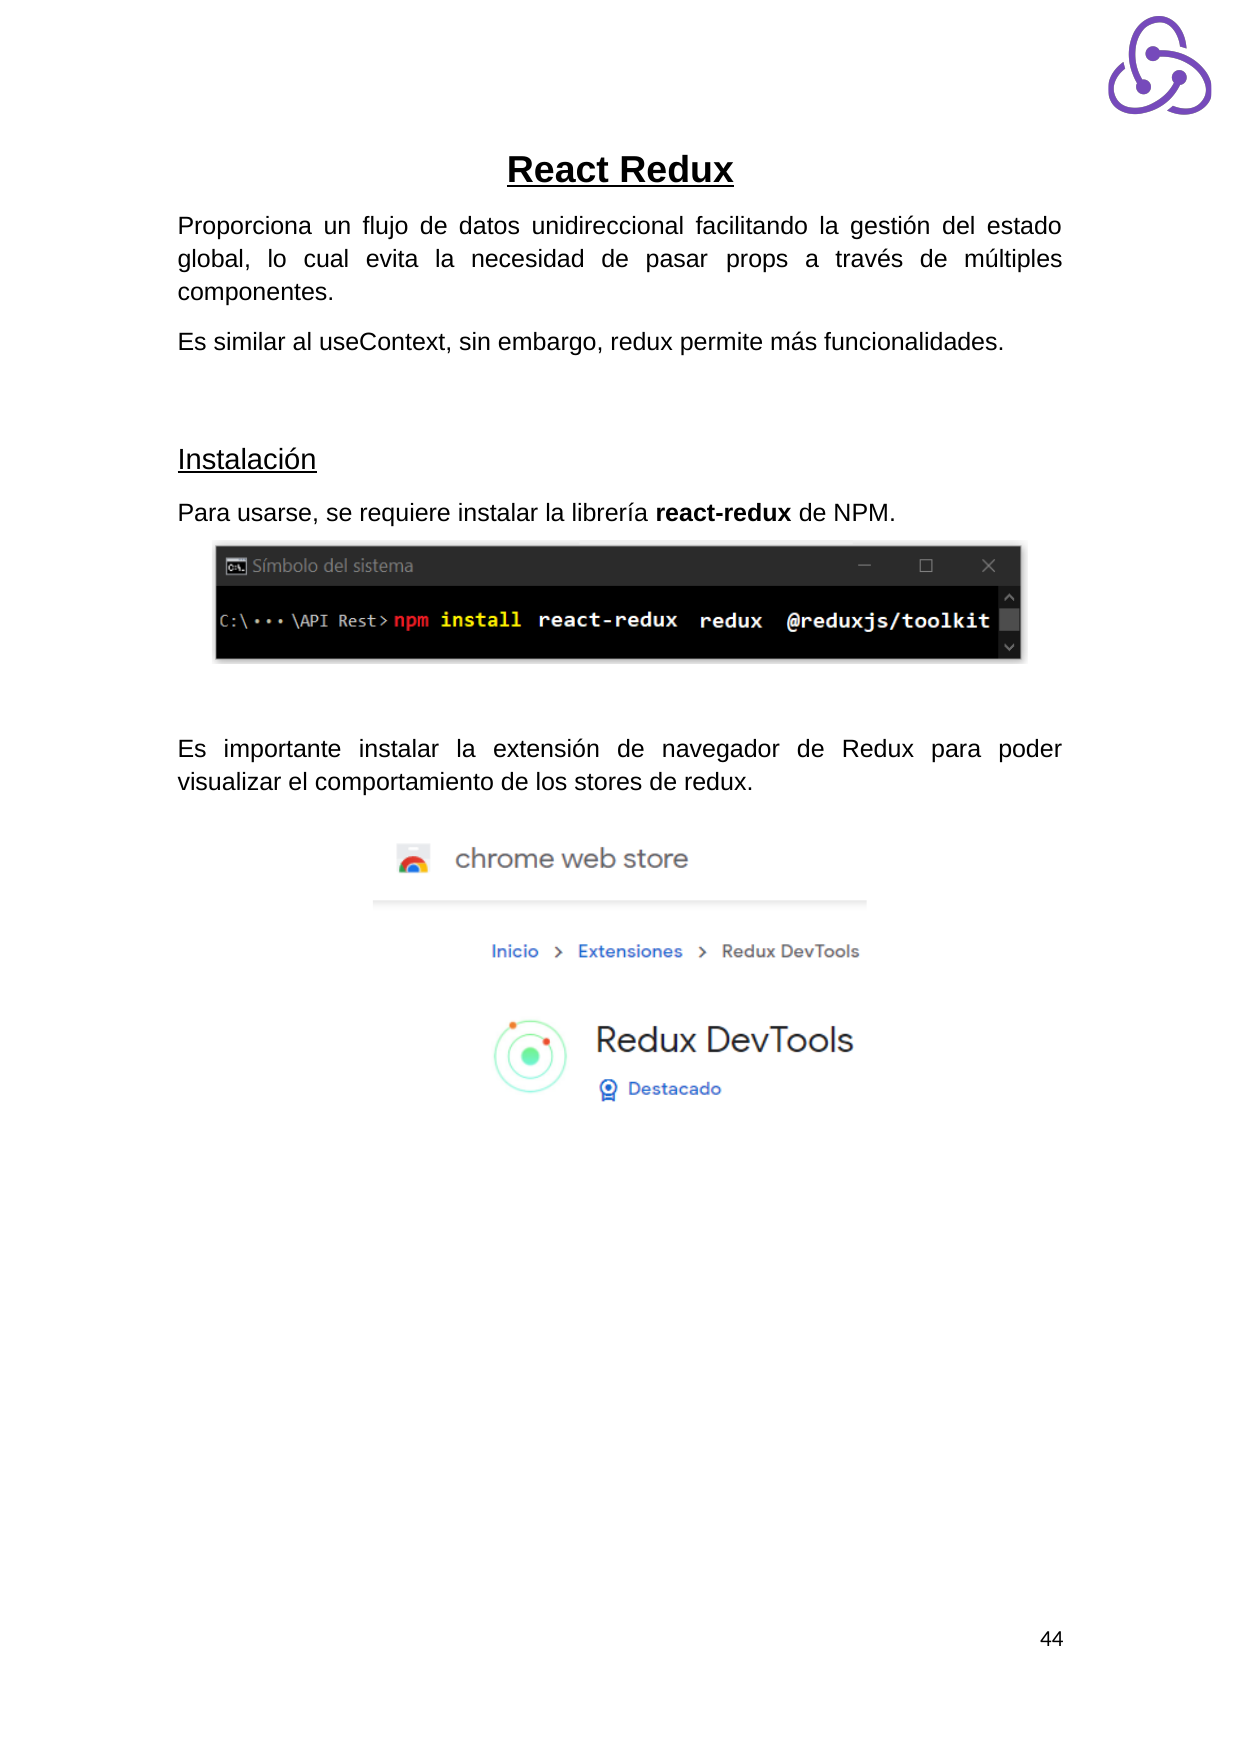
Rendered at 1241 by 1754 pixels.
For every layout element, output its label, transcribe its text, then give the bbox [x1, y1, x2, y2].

text React Redux [177, 148, 1063, 191]
picture [1108, 16, 1212, 115]
picture [372, 820, 867, 1117]
text Instalación [177, 442, 1063, 476]
text Para usarse, se requiere instalar la librería react-redux de NPM. [177, 497, 1063, 526]
text Proporciona un flujo de datos unidireccional facilitando la gestión del estado global, lo cual evita la necesidad de pasar props a través de múltiples componentes. [177, 211, 1063, 306]
picture [211, 540, 1029, 664]
text Es importante instalar la extensión de navegador de Redux para poder visualizar el comportamiento de los stores de redux. [177, 734, 1063, 796]
text Es similar al useContext, sin embargo, redux permite más funcionalidades. [177, 327, 1063, 355]
